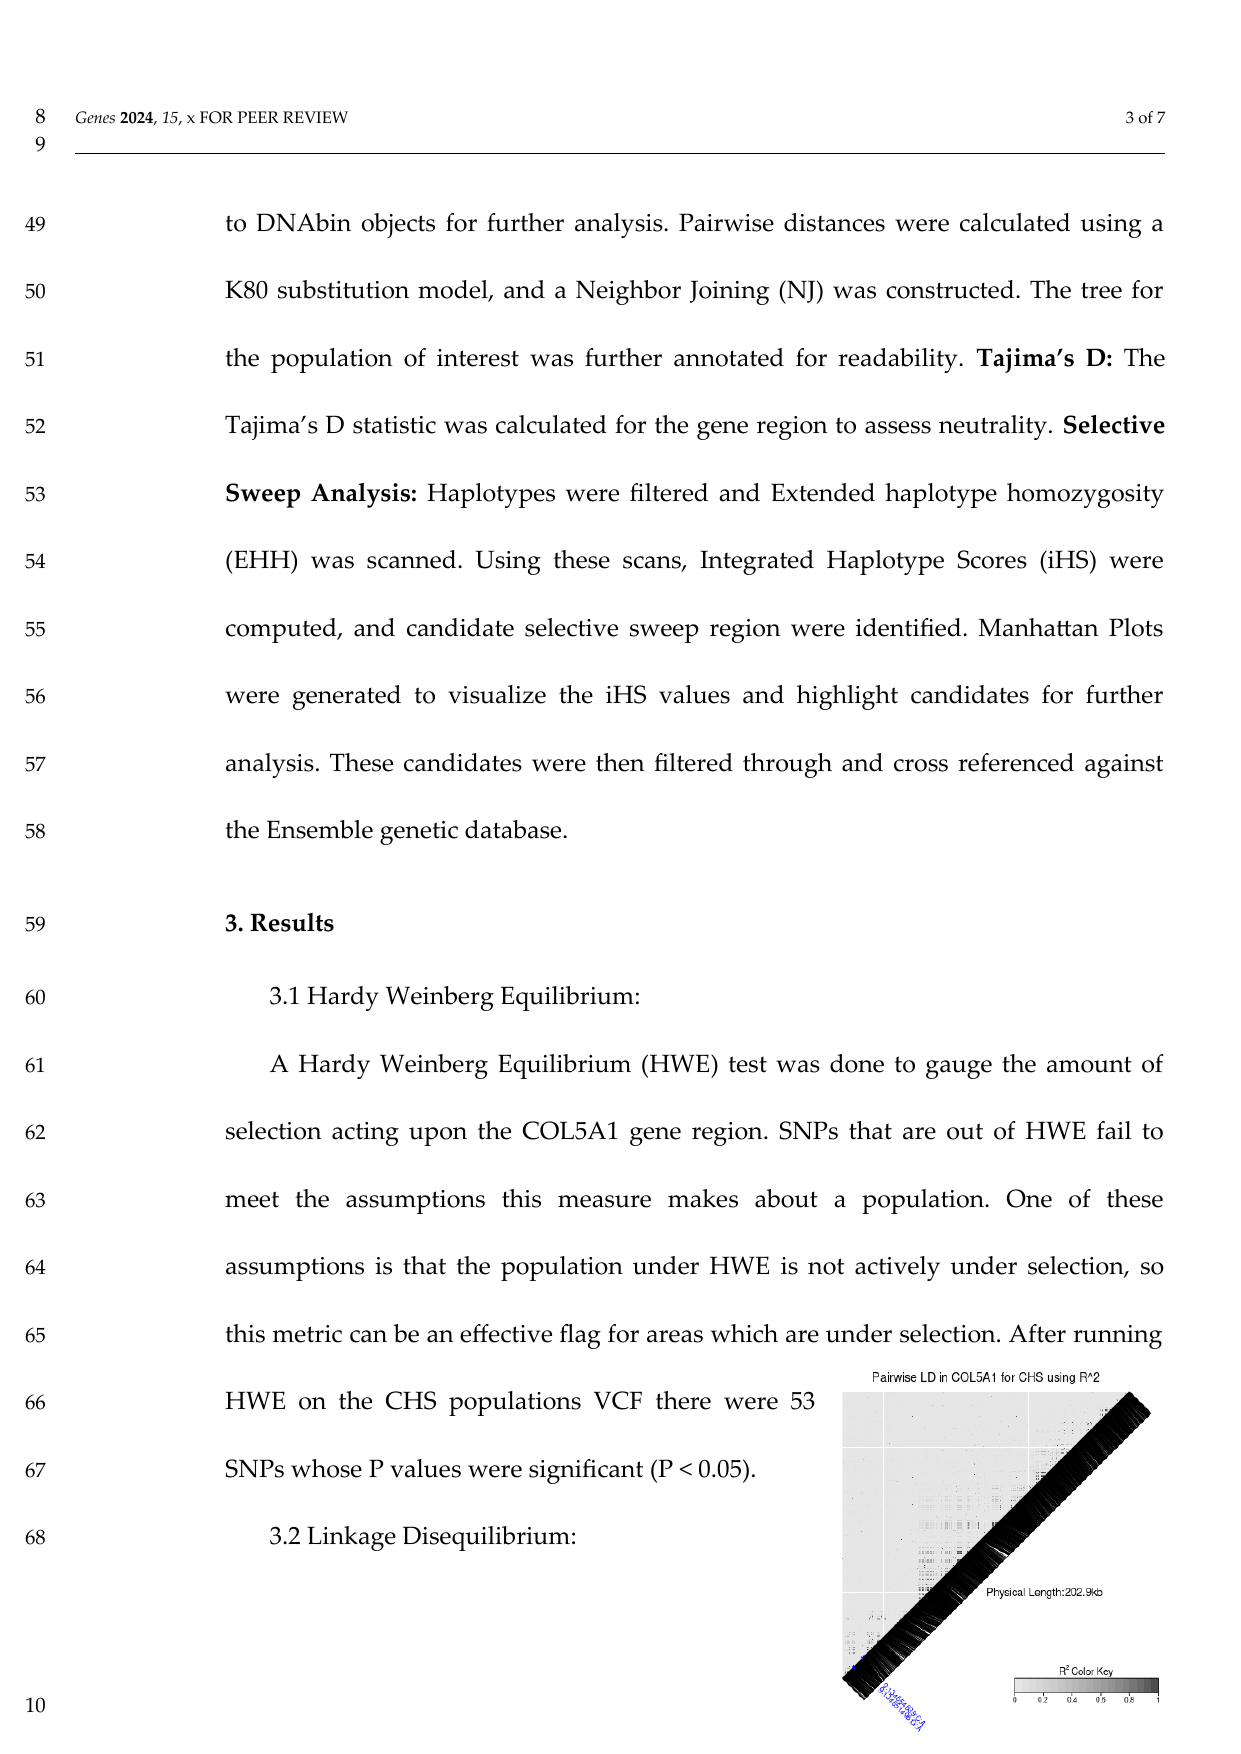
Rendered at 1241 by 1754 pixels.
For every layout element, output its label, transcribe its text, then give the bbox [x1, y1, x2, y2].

picture [835, 1364, 1165, 1754]
text 3.1 Hardy Weinberg Equilibrium: [225, 978, 1165, 1012]
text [225, 204, 1165, 846]
text 3. Results [225, 904, 1165, 938]
text A Hardy Weinberg Equilibrium (HWE) test was done to gauge the amount of selection acting upon the COL5A1 gene region. SNPs that are out of HWE fail to meet the assumptions this measure makes about a population. One of these assumptions is that the population under HWE is not actively under selection, so this metric can be an effective flag for areas which are under selection. After running HWE on the CHS populations VCF there were 53 SNPs whose P values were significant (P < 0.05). [225, 1046, 1165, 1484]
text 3.2 Linkage Disequilibrium: [225, 1518, 835, 1552]
